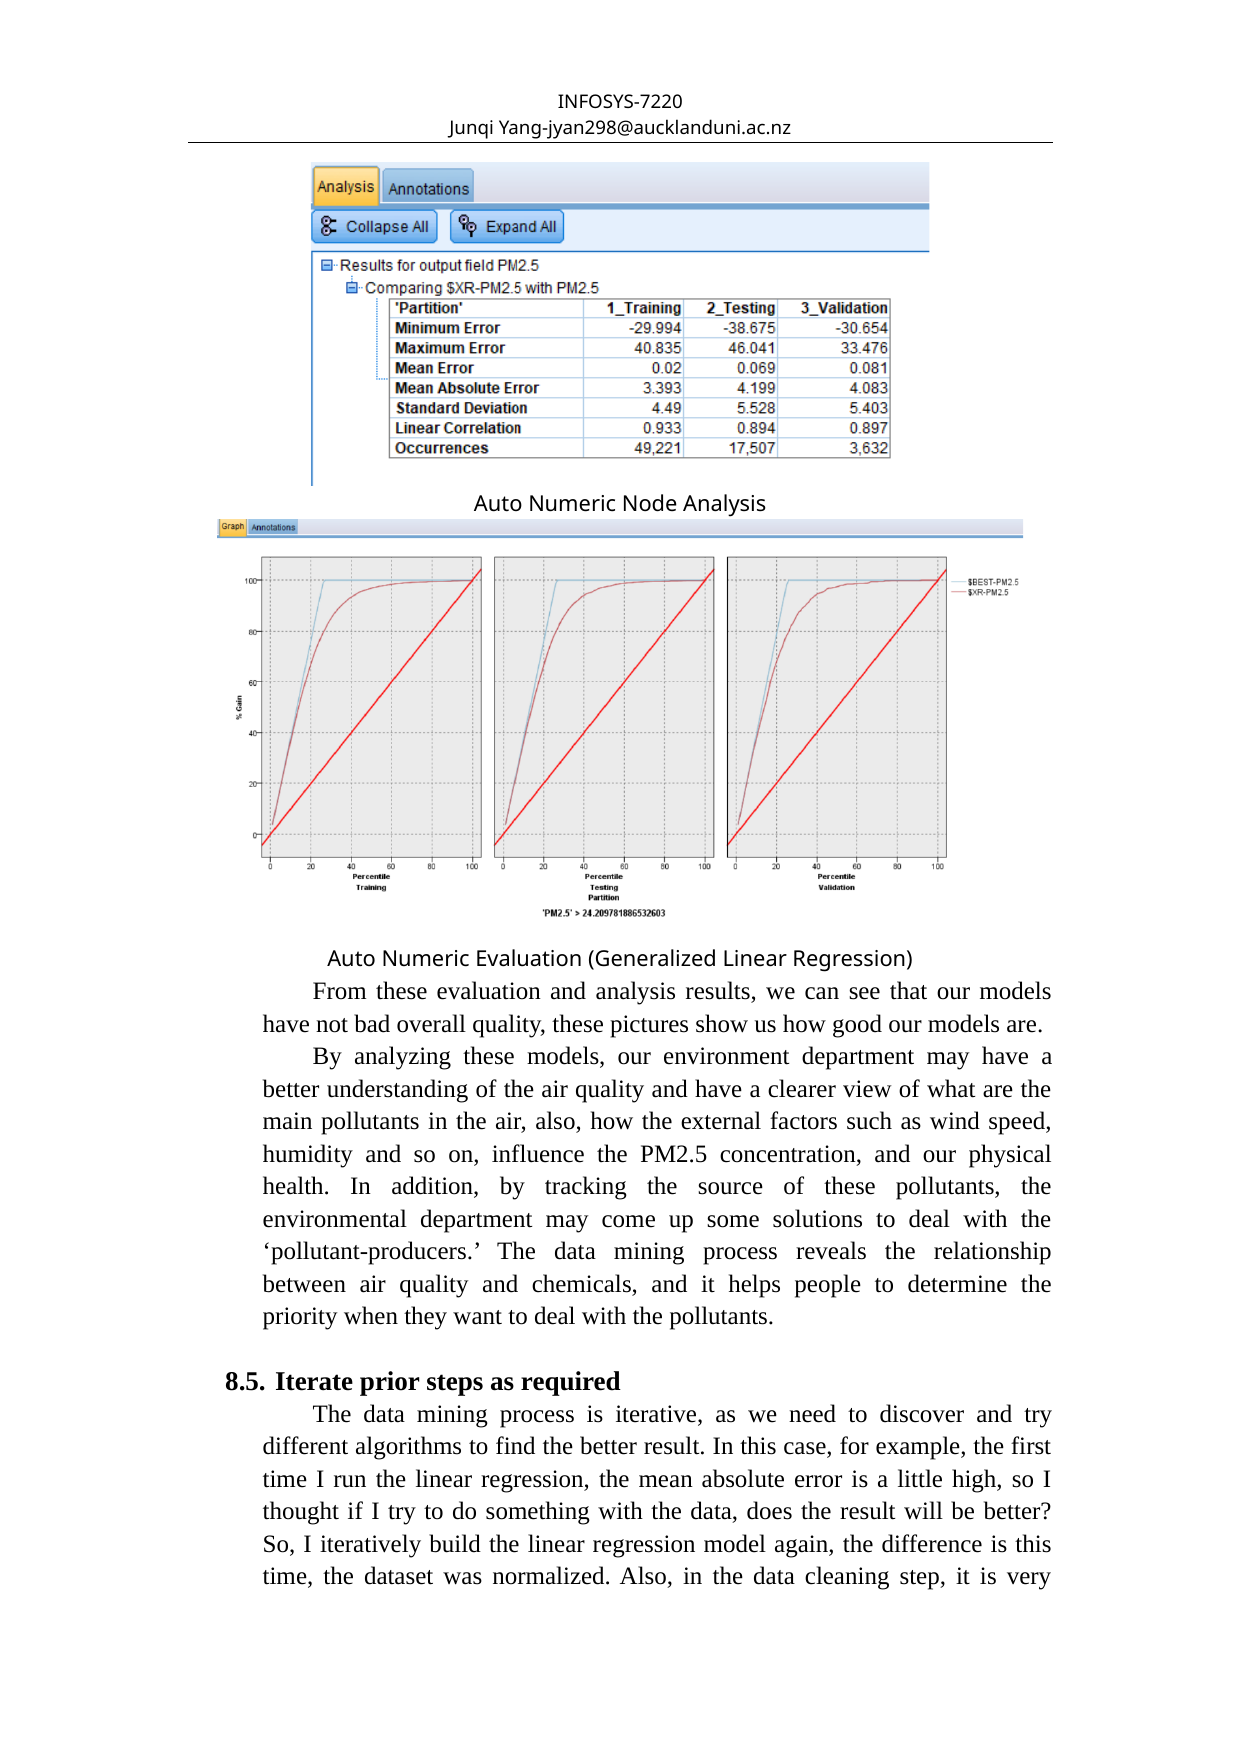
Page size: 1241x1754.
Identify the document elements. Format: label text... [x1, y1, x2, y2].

list Iterate prior steps as required [225, 1364, 1053, 1397]
list By analyzing these models, our environment department may have a better understanding of the air quality and have a clearer view of what are the main pollutants in the air, also, how the external factors such as wind speed, humidity and so on, influence the PM2.5 concentration, and our physical health. In addition, by tracking the source of these pollutants, the environmental department may come up some solutions to deal with the ‘pollutant-producers.’ The data mining process reveals the relationship between air quality and chemicals, and it helps people to determine the priority when they want to deal with the pollutants. [262, 1039, 1053, 1332]
picture [217, 519, 1024, 928]
picture [310, 162, 930, 486]
list From these evaluation and analysis results, we can see that our models have not bad overall quality, these pictures show us how good our models are. [262, 974, 1053, 1039]
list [262, 1397, 1053, 1592]
text Auto Numeric Node Analysis [187, 487, 1053, 519]
text Auto Numeric Evaluation (Generalized Linear Regression) [187, 942, 1053, 974]
